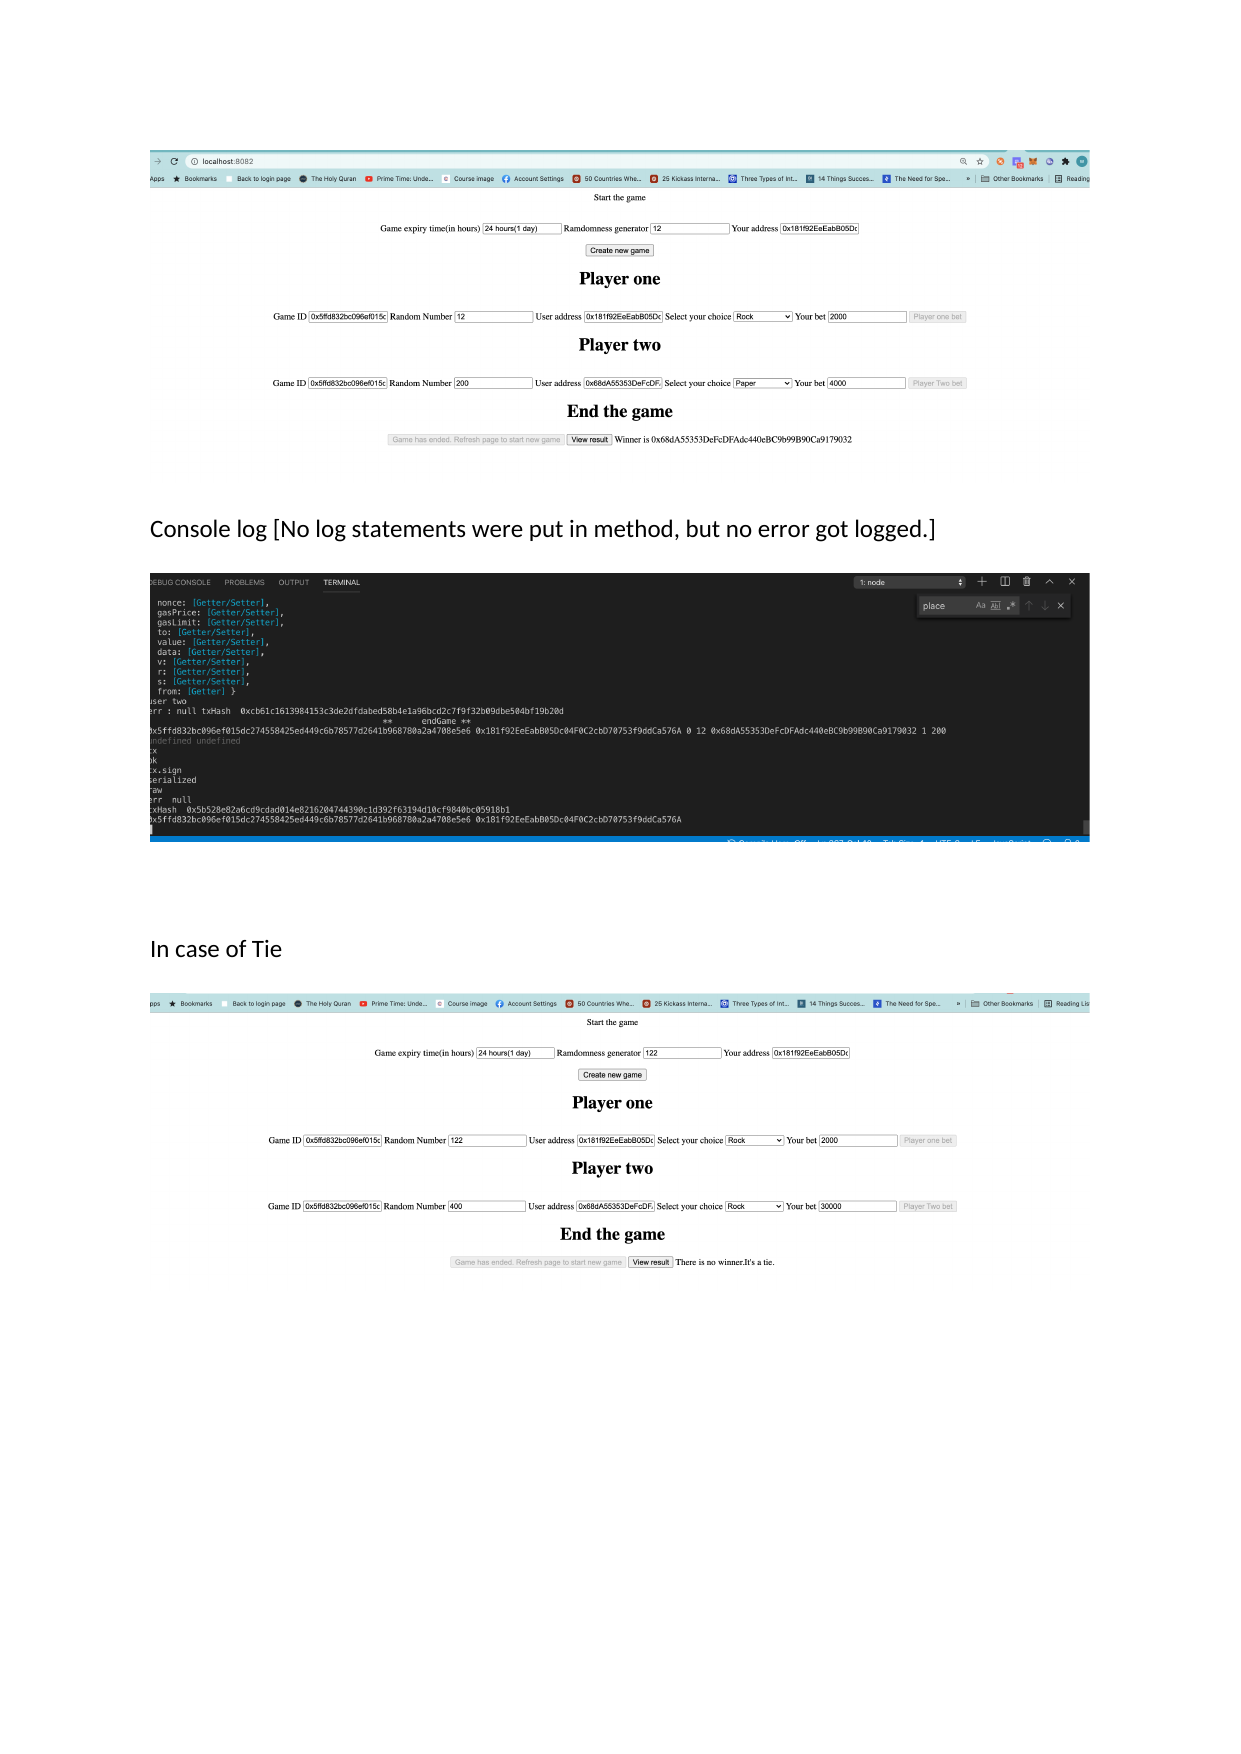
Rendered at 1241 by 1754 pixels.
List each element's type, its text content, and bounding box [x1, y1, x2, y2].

picture [150, 993, 1090, 1291]
picture [150, 573, 1090, 842]
text In case of Tie [150, 933, 1090, 963]
text Console log [No log statements were put in method, but no error got logged.] [150, 513, 1090, 543]
picture [150, 150, 1090, 483]
